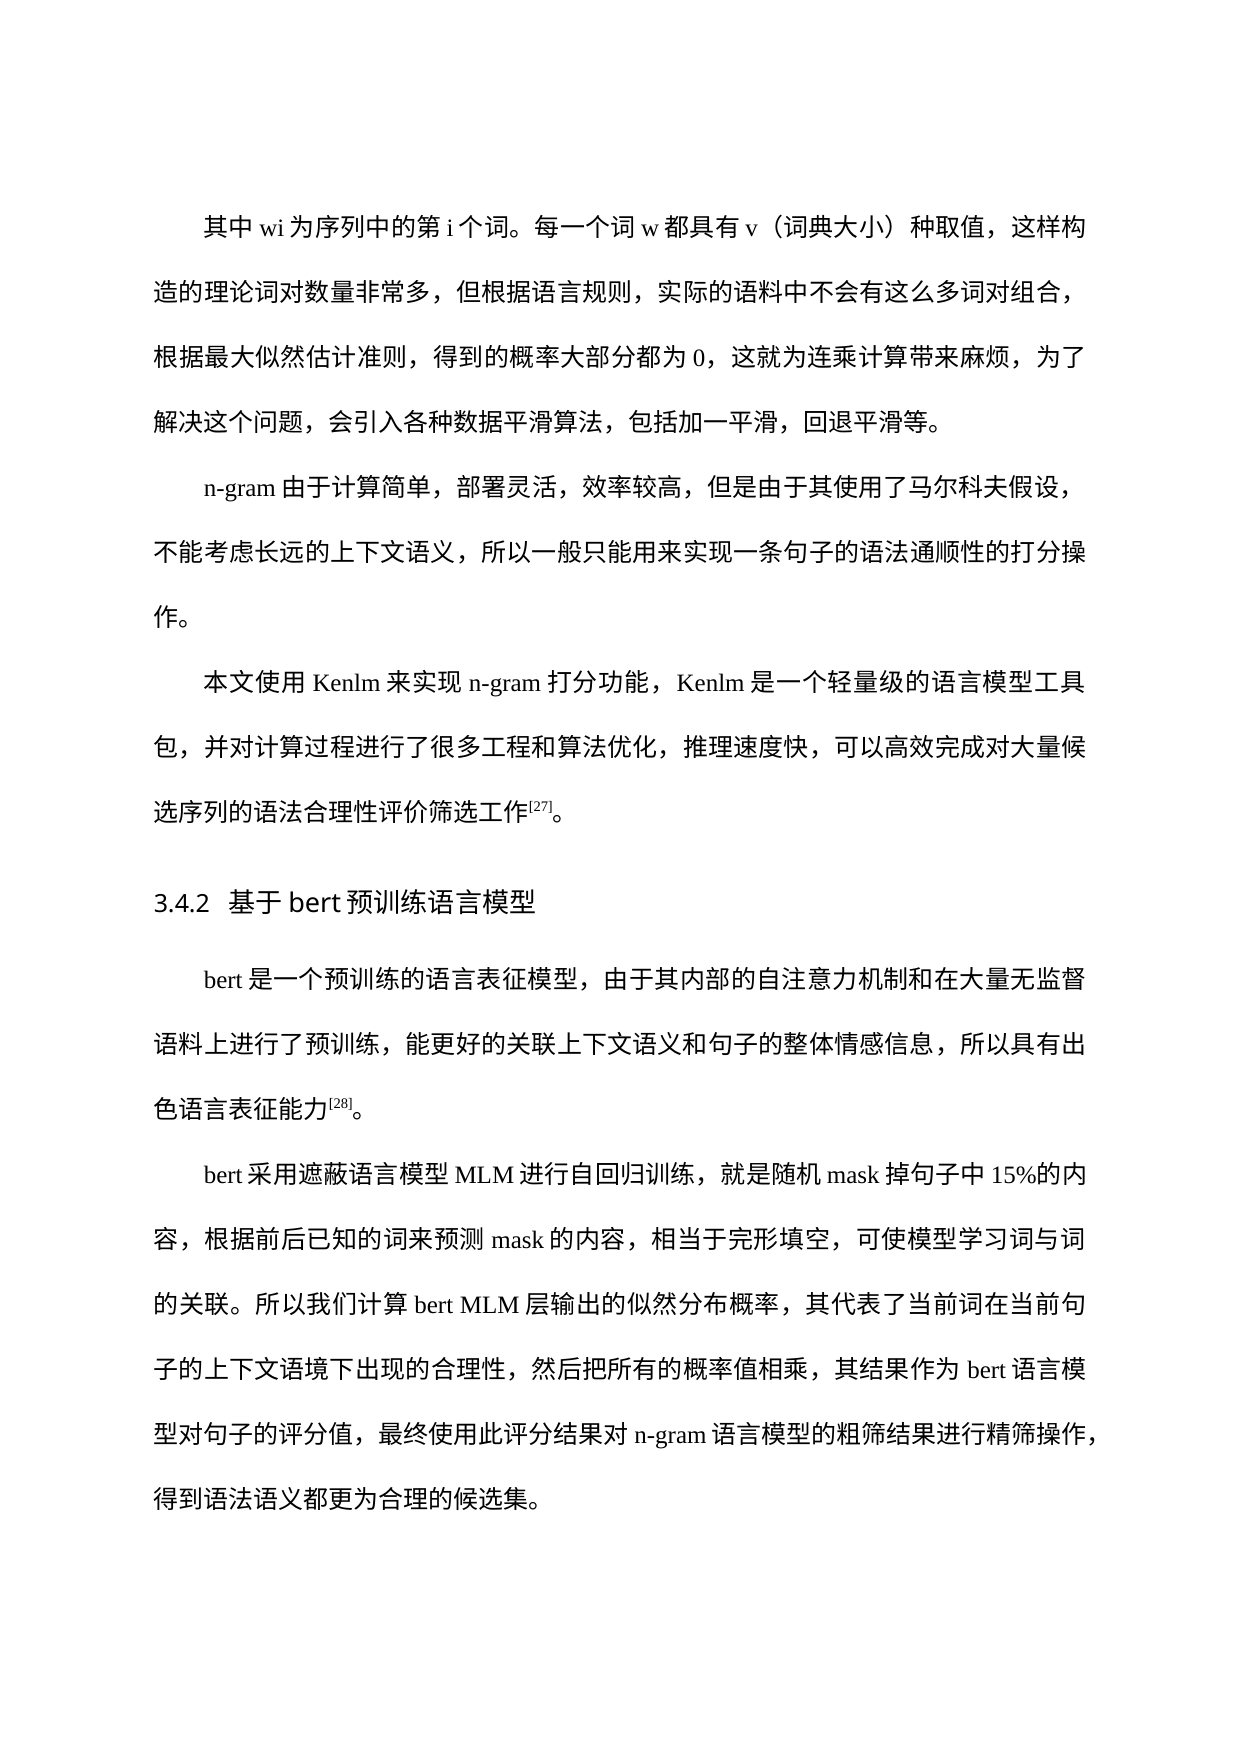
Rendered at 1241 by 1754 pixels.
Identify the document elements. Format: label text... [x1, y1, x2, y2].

text n-gram由于计算简单，部署灵活，效率较高，但是由于其使用了马尔科夫假设，不能考虑长远的上下文语义，所以一般只能用来实现一条句子的语法通顺性的打分操作。 [153, 453, 1087, 648]
text bert采用遮蔽语言模型MLM进行自回归训练，就是随机mask掉句子中15%的内容，根据前后已知的词来预测mask的内容，相当于完形填空，可使模型学习词与词的关联。所以我们计算bert MLM层输出的似然分布概率，其代表了当前词在当前句子的上下文语境下出现的合理性，然后把所有的概率值相乘，其结果作为bert语言模型对句子的评分值，最终使用此评分结果对n-gram语言模型的粗筛结果进行精筛操作，得到语法语义都更为合理的候选集。 [153, 1140, 1087, 1530]
text bert是一个预训练的语言表征模型，由于其内部的自注意力机制和在大量无监督语料上进行了预训练，能更好的关联上下文语义和句子的整体情感信息，所以具有出色语言表征能力[28]。 [153, 945, 1087, 1140]
text 其中wi为序列中的第i个词。每一个词w都具有v（词典大小）种取值，这样构造的理论词对数量非常多，但根据语言规则，实际的语料中不会有这么多词对组合，根据最大似然估计准则，得到的概率大部分都为0，这就为连乘计算带来麻烦，为了解决这个问题，会引入各种数据平滑算法，包括加一平滑，回退平滑等。 [153, 193, 1087, 453]
subtitle 基于bert预训练语言模型 [153, 868, 1087, 933]
text 本文使用Kenlm来实现n-gram打分功能，Kenlm是一个轻量级的语言模型工具包，并对计算过程进行了很多工程和算法优化，推理速度快，可以高效完成对大量候选序列的语法合理性评价筛选工作[27]。 [153, 648, 1087, 843]
